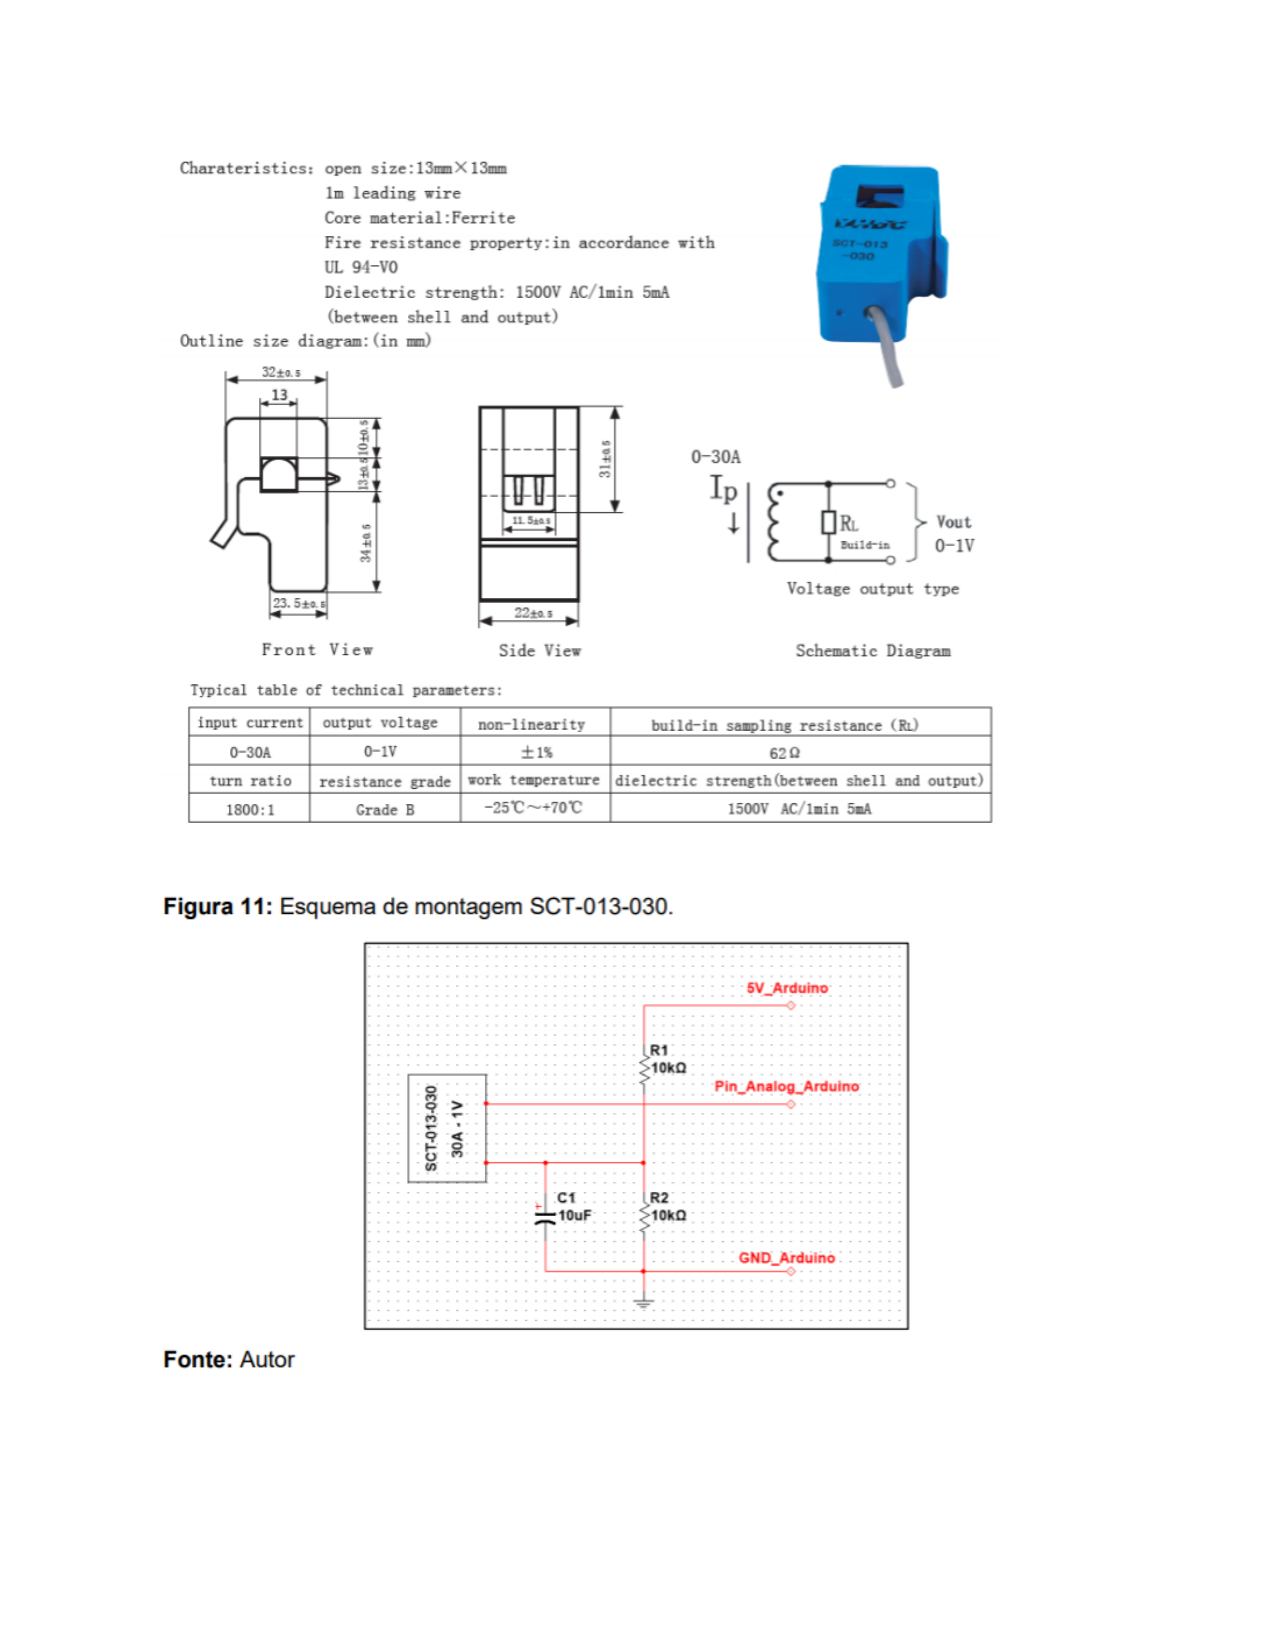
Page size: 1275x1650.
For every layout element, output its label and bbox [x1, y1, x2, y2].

picture [121, 150, 1007, 838]
picture [121, 868, 922, 1380]
